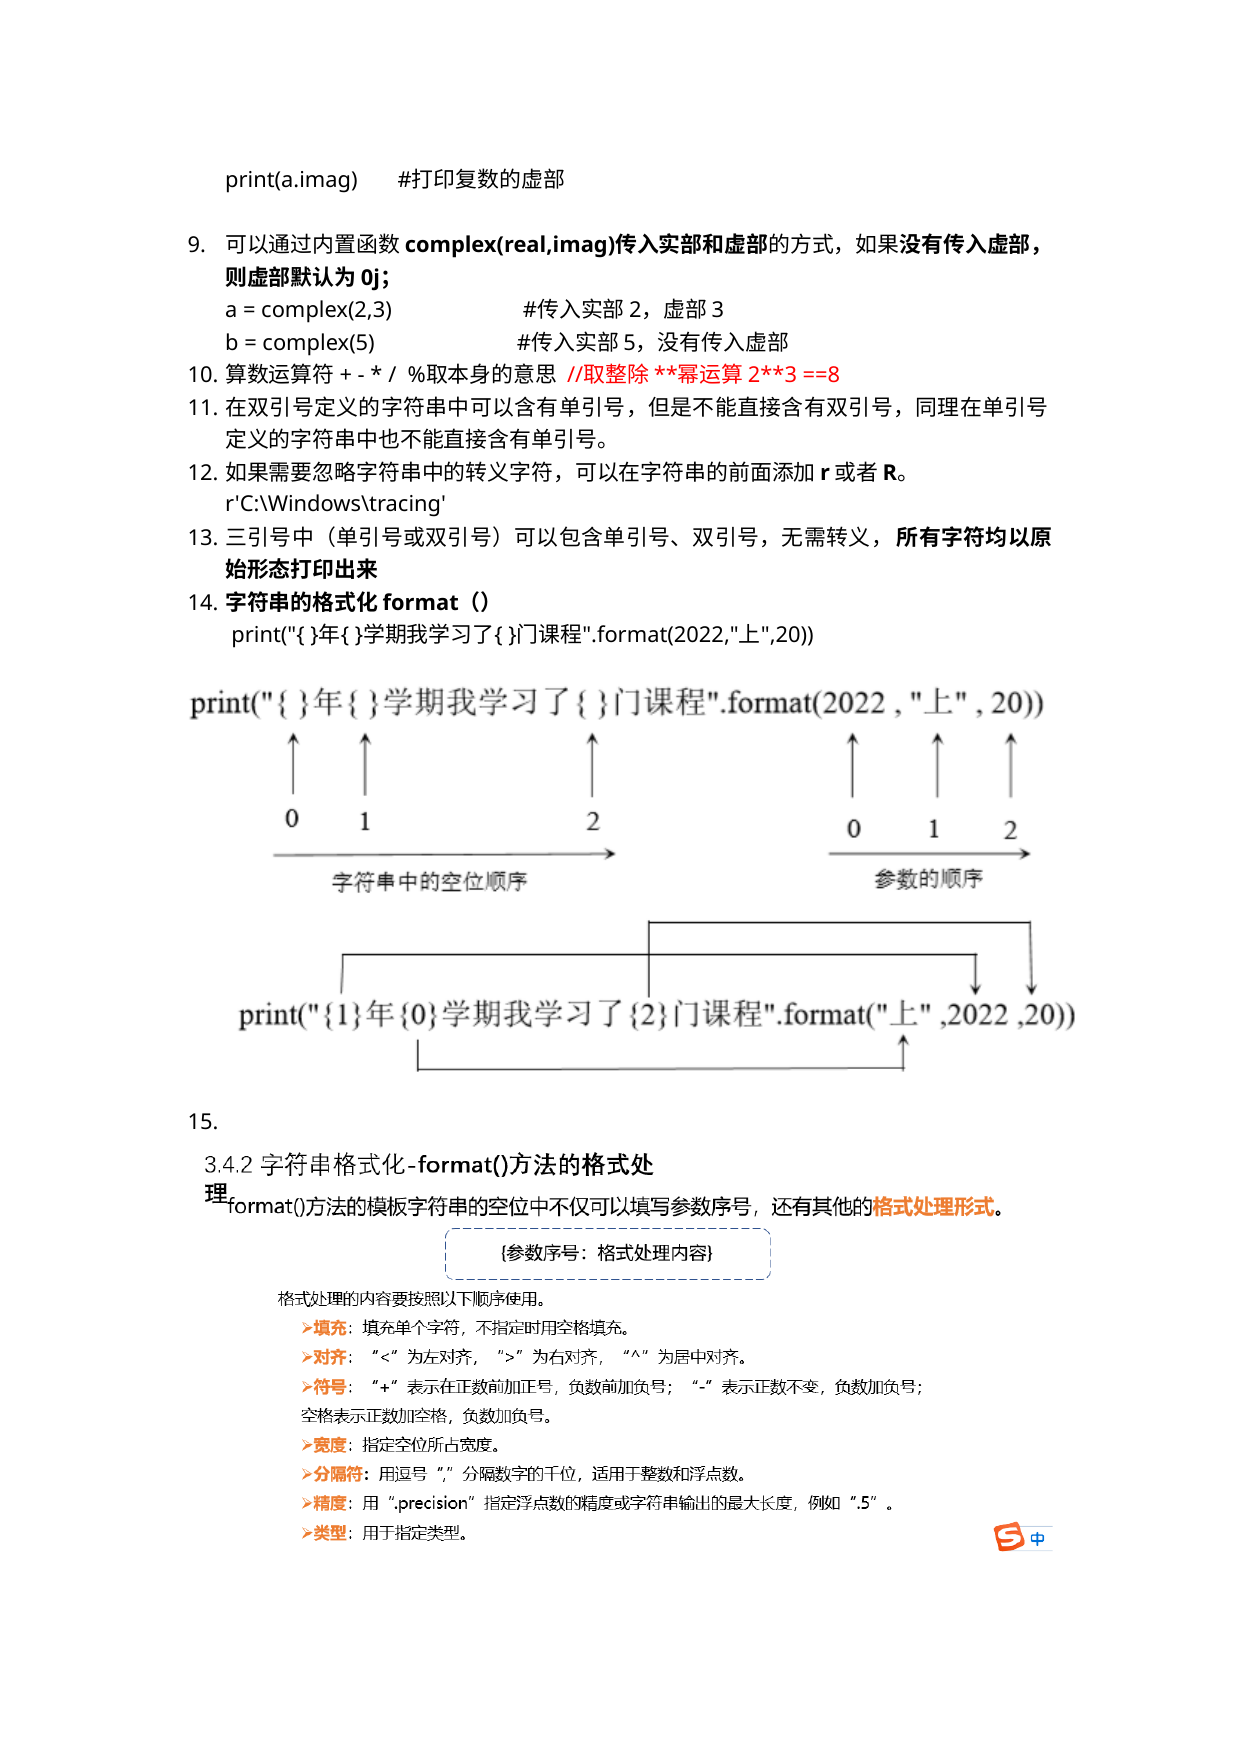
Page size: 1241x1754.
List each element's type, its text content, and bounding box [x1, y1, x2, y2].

list 如果需要忽略字符串中的转义字符，可以在字符串的前面添加r或者R。 [187, 454, 1053, 487]
list 三引号中（单引号或双引号）可以包含单引号、双引号，无需转义，所有字符均以原始形态打印出来 [187, 519, 1053, 584]
list r'C:\Windows\tracing' [225, 487, 1053, 519]
picture [231, 909, 1092, 1085]
list print("{ }年{ }学期我学习了{ }门课程".format(2022,"上",20)) [225, 617, 1053, 649]
list 可以通过内置函数complex(real,imag)传入实部和虚部的方式，如果没有传入虚部，则虚部默认为0j； [187, 227, 1053, 292]
list 在双引号定义的字符串中可以含有单引号，但是不能直接含有双引号，同理在单引号定义的字符串中也不能直接含有单引号。 [187, 389, 1053, 454]
list 算数运算符 + - * / %取本身的意思 //取整除 **幂运算2**3 ==8 [187, 357, 1053, 389]
list 字符串的格式化format（） [187, 584, 1053, 617]
text print(a.imag) #打印复数的虚部 [187, 162, 1053, 194]
text b = complex(5) #传入实部5，没有传入虚部 [187, 324, 1053, 357]
list a = complex(2,3) #传入实部2，虚部3 [225, 292, 1053, 324]
picture [187, 682, 1053, 896]
picture [187, 1137, 1053, 1583]
